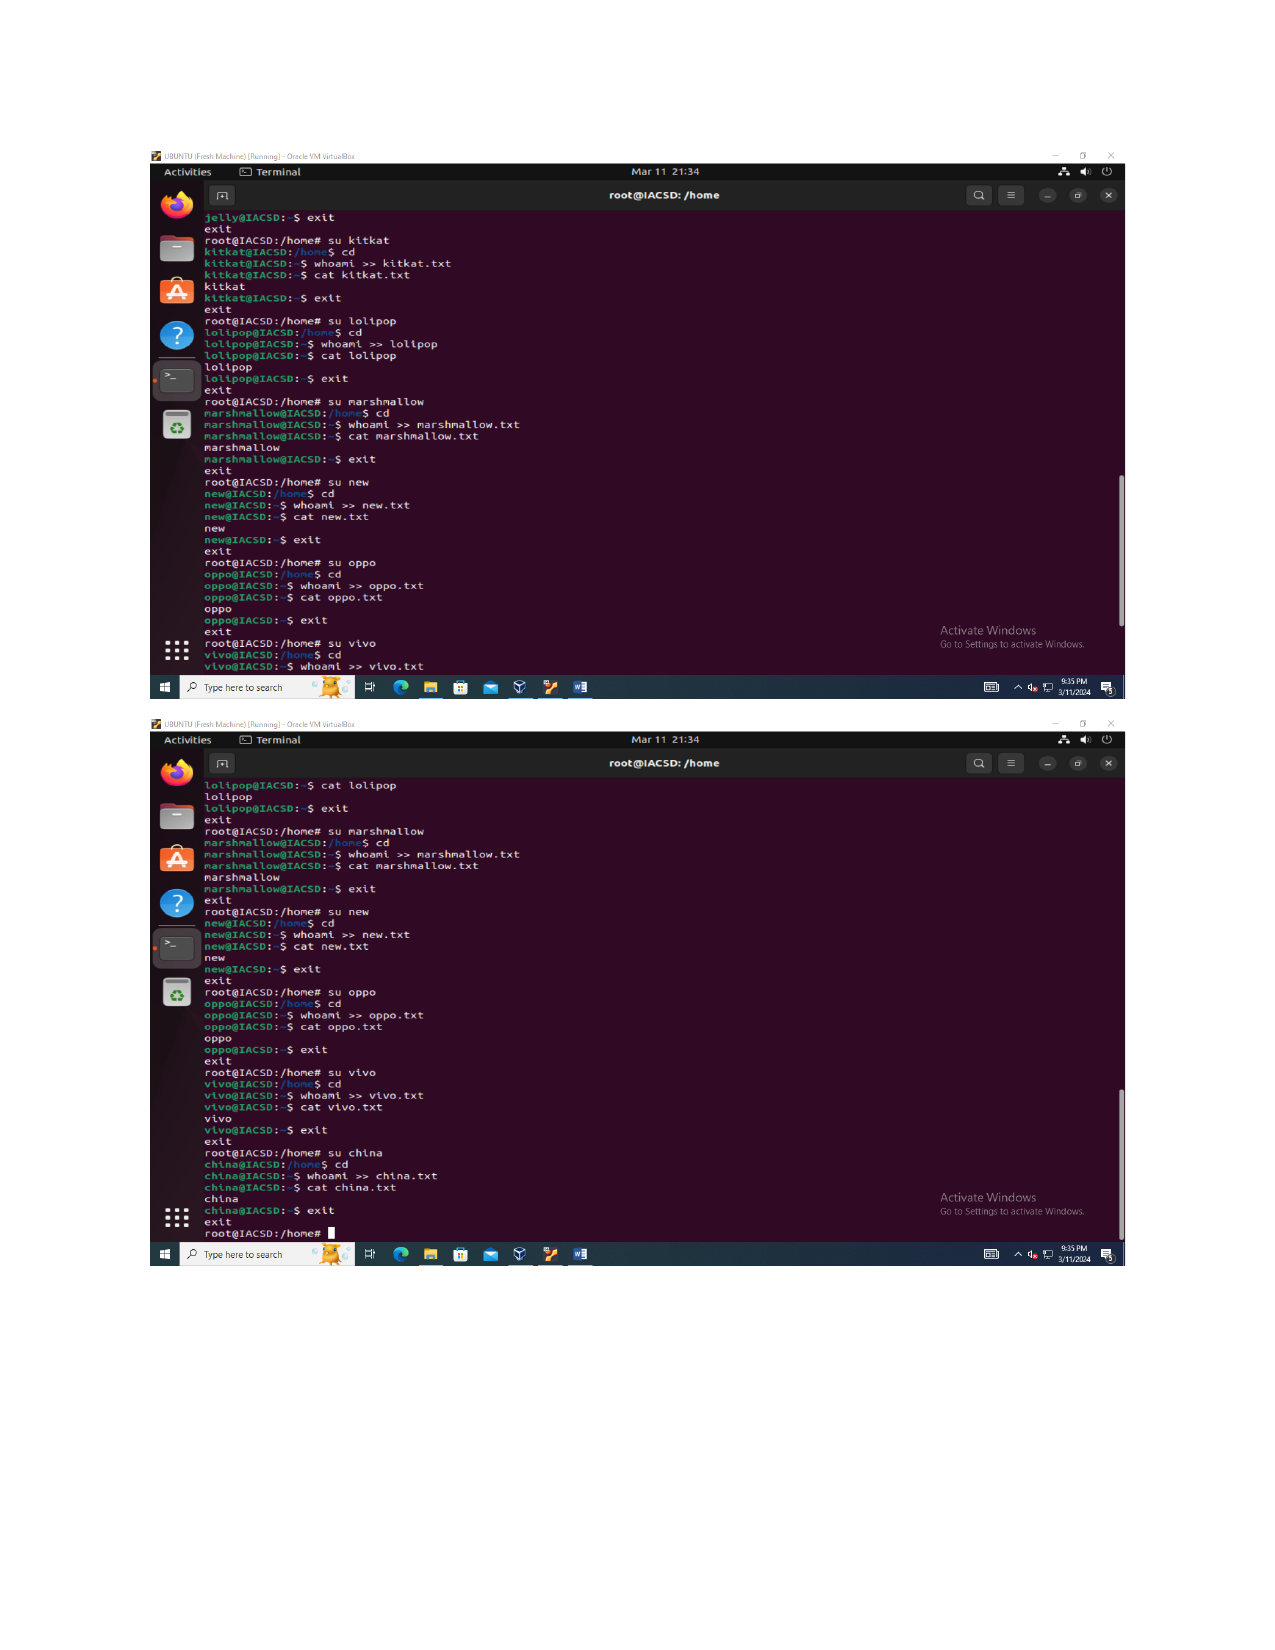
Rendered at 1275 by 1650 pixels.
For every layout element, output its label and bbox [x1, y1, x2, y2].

picture [150, 150, 1125, 699]
picture [150, 717, 1125, 1266]
